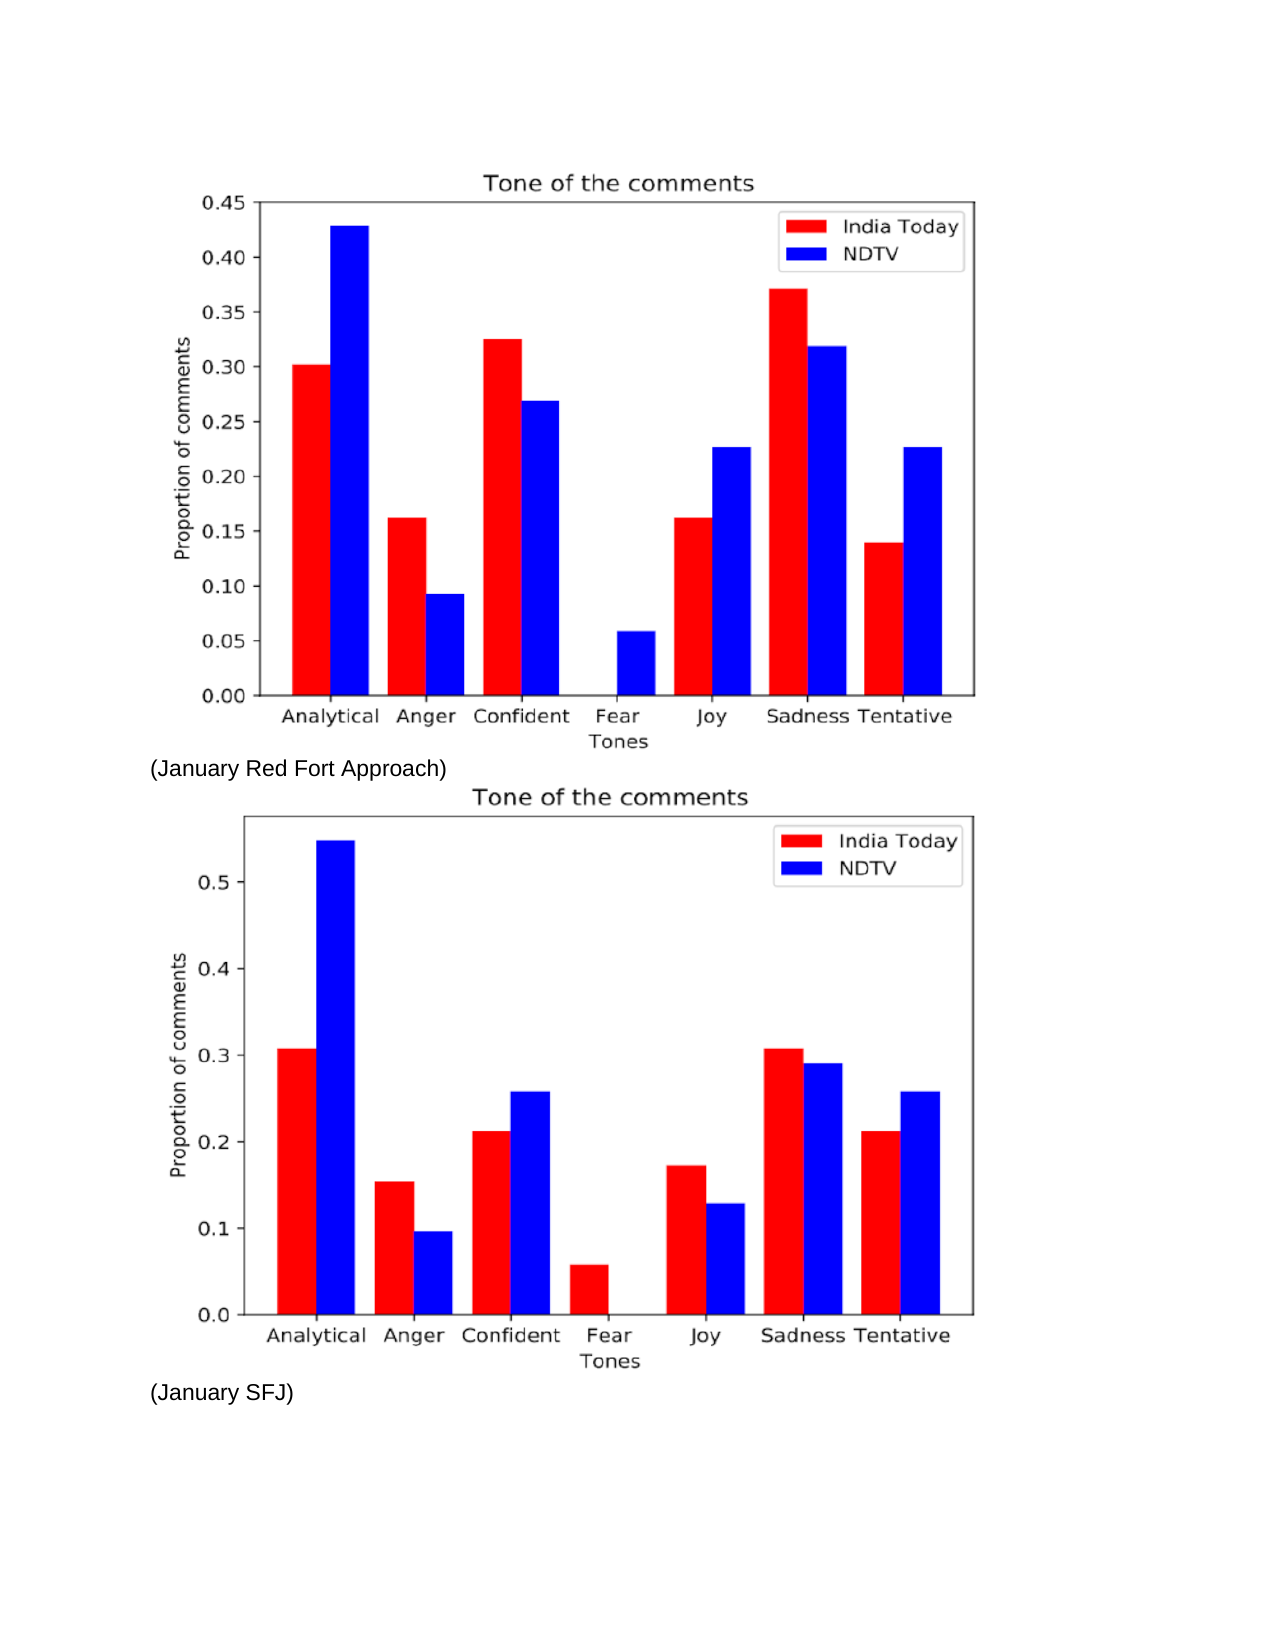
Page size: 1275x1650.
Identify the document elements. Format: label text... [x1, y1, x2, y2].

picture [150, 785, 977, 1376]
picture [150, 150, 1025, 752]
text (January Red Fort Approach) [150, 755, 1125, 782]
text (January SFJ) [150, 1379, 1125, 1406]
